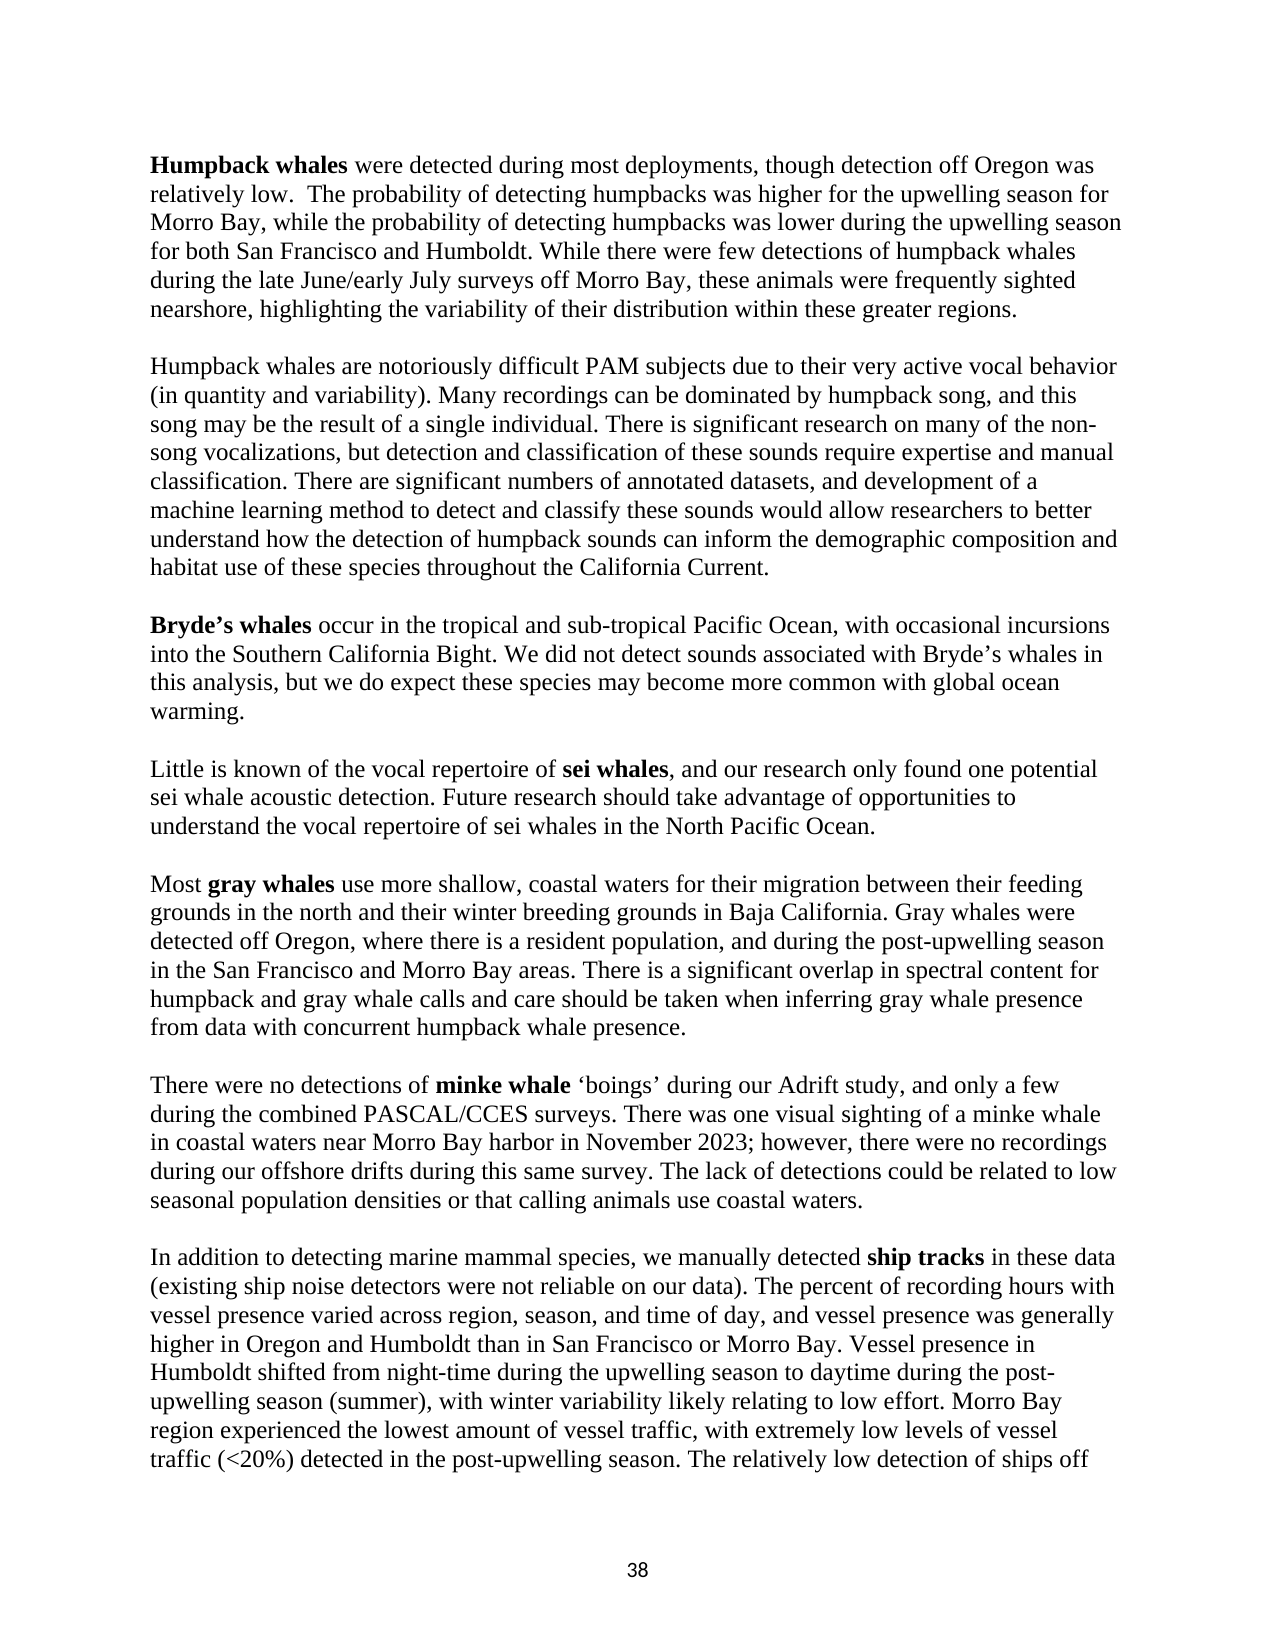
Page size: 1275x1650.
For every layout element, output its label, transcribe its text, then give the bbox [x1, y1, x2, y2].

text Humpback whales are notoriously difficult PAM subjects due to their very active vocal behavior (in quantity and variability). Many recordings can be dominated by humpback song, and this song may be the result of a single individual. There is significant research on many of the non-song vocalizations, but detection and classification of these sounds require expertise and manual classification. There are significant numbers of annotated datasets, and development of a machine learning method to detect and classify these sounds would allow researchers to better understand how the detection of humpback sounds can inform the demographic composition and habitat use of these species throughout the California Current. [150, 351, 1125, 581]
text Bryde’s whales occur in the tropical and sub-tropical Pacific Ocean, with occasional incursions into the Southern California Bight. We did not detect sounds associated with Bryde’s whales in this analysis, but we do expect these species may become more common with global ocean warming. [150, 610, 1125, 725]
text Little is known of the vocal repertoire of sei whales, and our research only found one potential sei whale acoustic detection. Future research should take advantage of opportunities to understand the vocal repertoire of sei whales in the North Pacific Ocean. [150, 754, 1125, 840]
text Most gray whales use more shallow, coastal waters for their migration between their feeding grounds in the north and their winter breeding grounds in Baja California. Gray whales were detected off Oregon, where there is a resident population, and during the post-upwelling season in the San Francisco and Morro Bay areas. There is a significant overlap in spectral content for humpback and gray whale calls and care should be taken when inferring gray whale presence from data with concurrent humpback whale presence. [150, 869, 1125, 1041]
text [150, 1242, 1125, 1472]
text Humpback whales were detected during most deployments, though detection off Oregon was relatively low. The probability of detecting humpbacks was higher for the upwelling season for Morro Bay, while the probability of detecting humpbacks was lower during the upwelling season for both San Francisco and Humboldt. While there were few detections of humpback whales during the late June/early July surveys off Morro Bay, these animals were frequently sighted nearshore, highlighting the variability of their distribution within these greater regions. [150, 150, 1125, 322]
text There were no detections of minke whale ‘boings’ during our Adrift study, and only a few during the combined PASCAL/CCES surveys. There was one visual sighting of a minke whale in coastal waters near Morro Bay harbor in November 2023; however, there were no recordings during our offshore drifts during this same survey. The lack of detections could be related to low seasonal population densities or that calling animals use coastal waters. [150, 1070, 1125, 1214]
